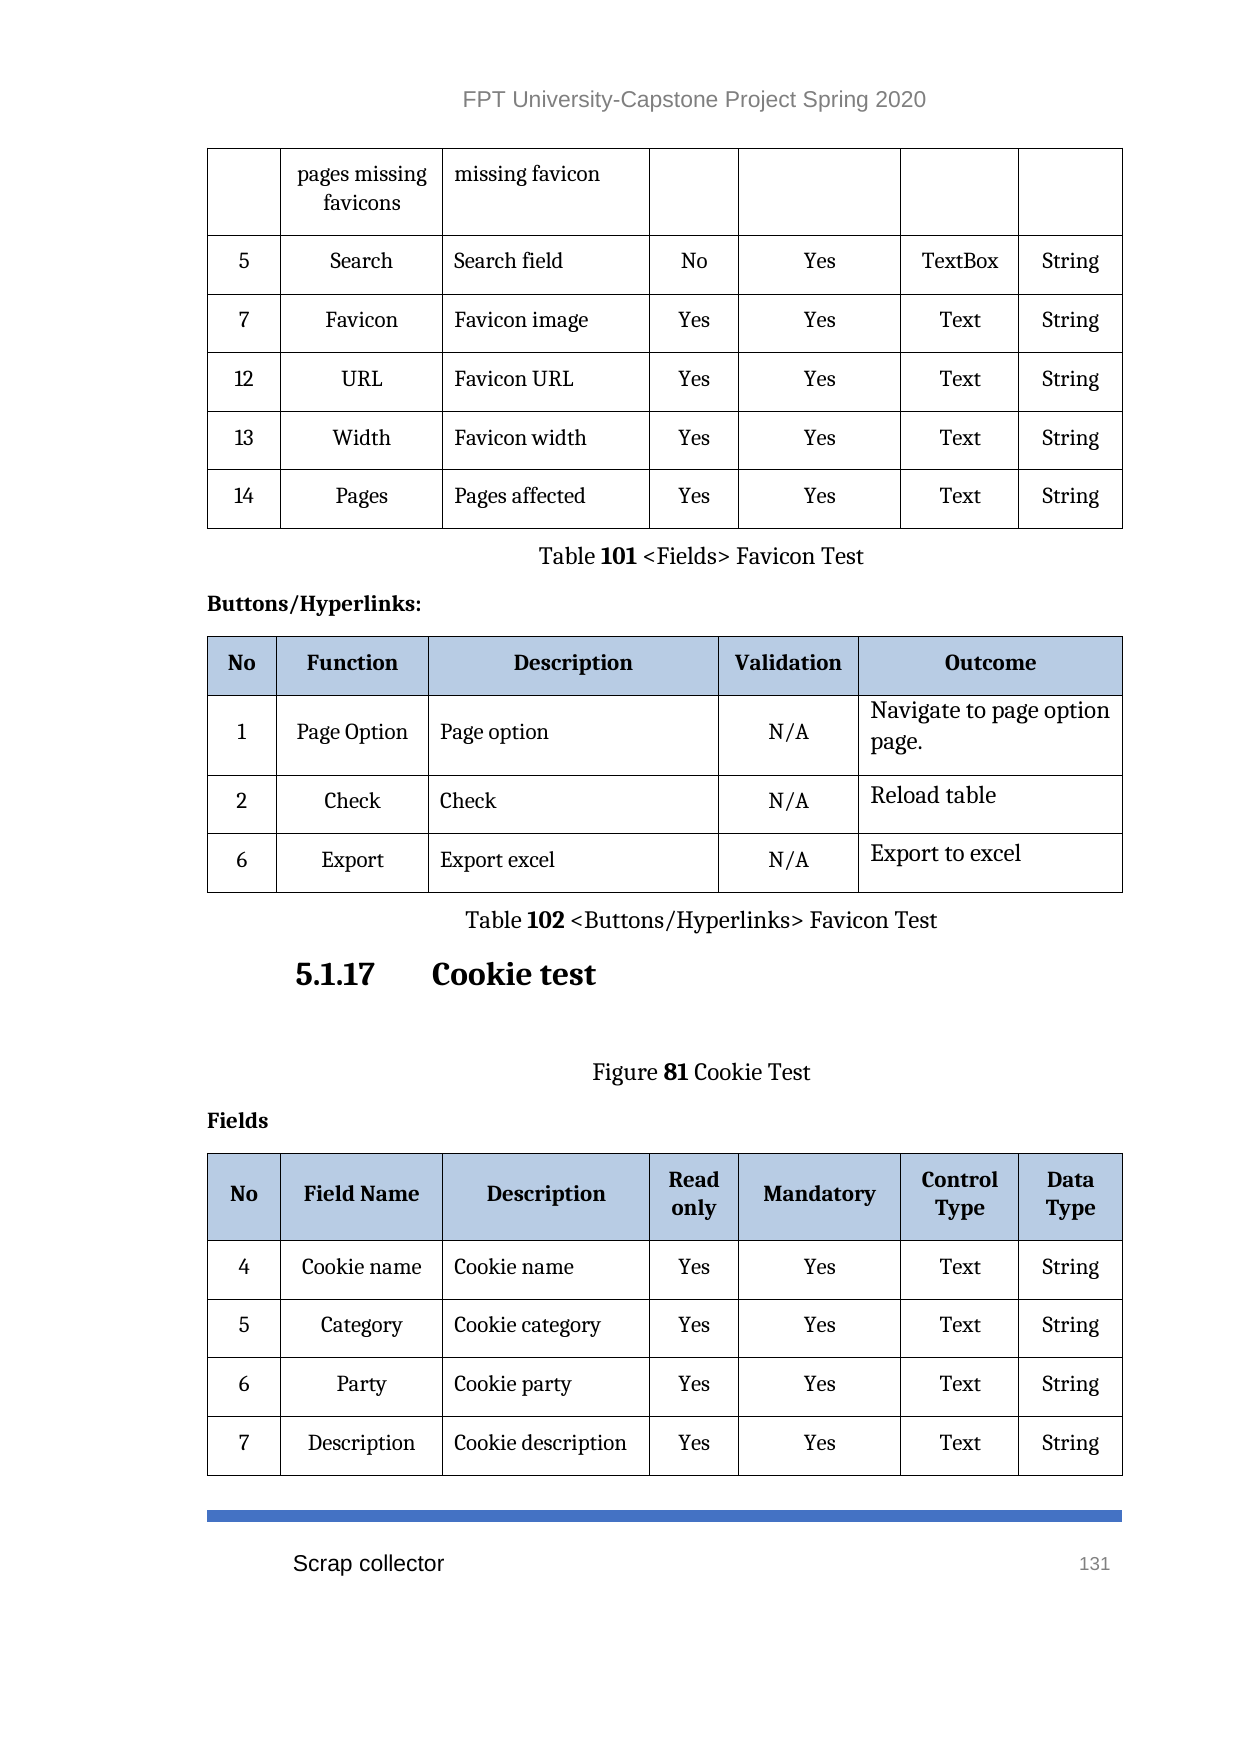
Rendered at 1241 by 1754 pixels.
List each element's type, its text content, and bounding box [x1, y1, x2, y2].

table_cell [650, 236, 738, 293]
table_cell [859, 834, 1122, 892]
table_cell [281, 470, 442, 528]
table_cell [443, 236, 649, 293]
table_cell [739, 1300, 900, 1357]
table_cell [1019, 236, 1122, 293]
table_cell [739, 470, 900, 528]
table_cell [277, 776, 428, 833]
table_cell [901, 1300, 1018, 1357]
subtitle Cookie test [295, 955, 1122, 993]
text Fields [207, 1108, 1122, 1134]
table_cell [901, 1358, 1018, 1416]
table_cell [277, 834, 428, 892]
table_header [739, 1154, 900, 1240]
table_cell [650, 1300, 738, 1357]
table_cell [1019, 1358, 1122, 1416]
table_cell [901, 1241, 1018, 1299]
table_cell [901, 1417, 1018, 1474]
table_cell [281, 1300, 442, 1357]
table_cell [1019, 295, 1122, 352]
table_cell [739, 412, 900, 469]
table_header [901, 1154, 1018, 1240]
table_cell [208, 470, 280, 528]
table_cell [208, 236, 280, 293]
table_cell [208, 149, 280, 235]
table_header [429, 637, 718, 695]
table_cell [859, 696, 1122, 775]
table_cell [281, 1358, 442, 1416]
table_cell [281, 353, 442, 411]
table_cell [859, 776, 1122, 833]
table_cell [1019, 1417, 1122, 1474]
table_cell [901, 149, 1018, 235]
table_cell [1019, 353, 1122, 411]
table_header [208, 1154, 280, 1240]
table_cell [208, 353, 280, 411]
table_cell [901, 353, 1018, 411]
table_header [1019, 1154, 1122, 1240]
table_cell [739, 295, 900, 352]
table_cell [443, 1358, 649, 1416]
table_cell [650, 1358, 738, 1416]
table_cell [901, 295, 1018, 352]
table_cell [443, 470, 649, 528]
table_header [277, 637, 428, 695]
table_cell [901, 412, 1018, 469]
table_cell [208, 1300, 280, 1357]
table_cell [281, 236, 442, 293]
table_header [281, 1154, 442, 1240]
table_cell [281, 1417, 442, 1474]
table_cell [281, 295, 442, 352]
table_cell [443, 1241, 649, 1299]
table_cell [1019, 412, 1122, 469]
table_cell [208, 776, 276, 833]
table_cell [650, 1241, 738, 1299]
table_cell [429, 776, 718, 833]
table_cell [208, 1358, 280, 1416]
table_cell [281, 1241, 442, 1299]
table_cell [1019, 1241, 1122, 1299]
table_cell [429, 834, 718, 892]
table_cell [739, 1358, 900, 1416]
text Table 102 <Buttons/Hyperlinks> Favicon Test [207, 906, 1122, 934]
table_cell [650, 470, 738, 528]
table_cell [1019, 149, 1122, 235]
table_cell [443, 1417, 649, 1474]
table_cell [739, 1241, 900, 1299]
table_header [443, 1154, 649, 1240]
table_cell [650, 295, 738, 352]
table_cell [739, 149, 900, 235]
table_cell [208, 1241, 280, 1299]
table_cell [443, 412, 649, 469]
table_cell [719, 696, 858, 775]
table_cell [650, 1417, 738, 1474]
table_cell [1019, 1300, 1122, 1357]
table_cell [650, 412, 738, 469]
text Buttons/Hyperlinks: [207, 591, 1122, 617]
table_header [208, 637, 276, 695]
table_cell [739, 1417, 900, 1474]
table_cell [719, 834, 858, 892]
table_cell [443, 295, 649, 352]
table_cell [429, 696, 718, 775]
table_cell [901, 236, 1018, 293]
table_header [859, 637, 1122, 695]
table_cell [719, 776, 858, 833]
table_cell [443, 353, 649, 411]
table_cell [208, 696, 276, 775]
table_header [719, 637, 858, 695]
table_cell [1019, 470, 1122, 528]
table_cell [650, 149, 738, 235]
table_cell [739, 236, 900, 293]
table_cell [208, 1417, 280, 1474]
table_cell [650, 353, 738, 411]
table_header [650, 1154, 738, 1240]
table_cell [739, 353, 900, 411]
text Table 101 <Fields> Favicon Test [207, 542, 1122, 570]
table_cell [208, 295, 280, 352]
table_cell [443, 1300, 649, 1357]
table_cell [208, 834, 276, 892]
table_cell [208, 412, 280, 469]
text Figure 81 Cookie Test [207, 1058, 1122, 1087]
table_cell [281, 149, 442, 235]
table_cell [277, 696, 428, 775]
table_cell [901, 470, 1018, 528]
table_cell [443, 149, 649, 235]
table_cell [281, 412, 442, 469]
